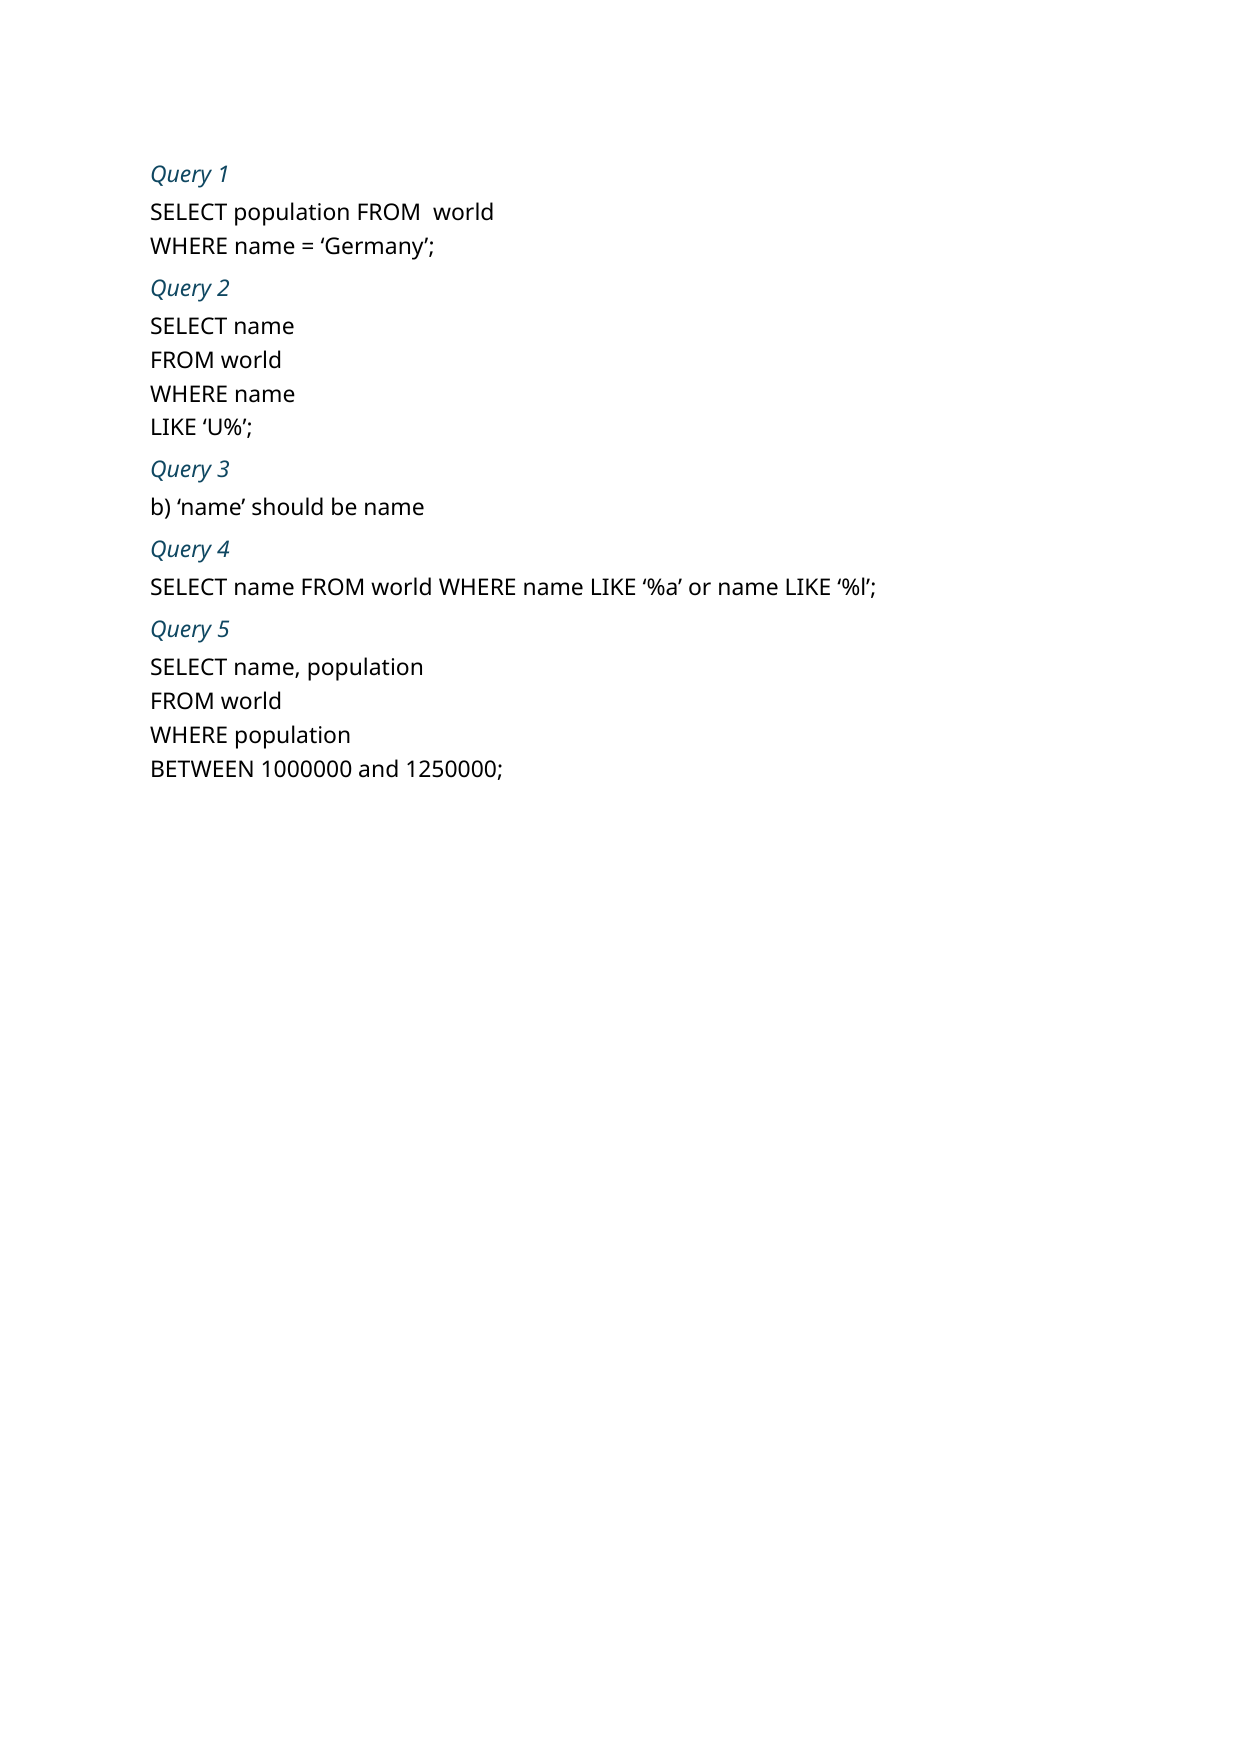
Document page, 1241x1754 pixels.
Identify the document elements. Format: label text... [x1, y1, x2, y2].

subtitle Query 2 [150, 272, 1090, 303]
text WHERE name = ‘Germany’; [150, 230, 1090, 261]
subtitle Query 4 [150, 533, 1090, 564]
subtitle Query 5 [150, 613, 1090, 644]
text BETWEEN 1000000 and 1250000; [150, 752, 1090, 784]
text SELECT name, population [150, 651, 1090, 682]
text SELECT name [150, 310, 1090, 341]
text b) ‘name’ should be name [150, 491, 1090, 522]
text WHERE name [150, 377, 1090, 409]
subtitle Query 3 [150, 453, 1090, 484]
text SELECT name FROM world WHERE name LIKE ‘%a’ or name LIKE ‘%l’; [150, 571, 1090, 602]
text SELECT population FROM world [150, 196, 1090, 227]
text FROM world [150, 344, 1090, 375]
text WHERE population [150, 719, 1090, 750]
text FROM world [150, 685, 1090, 716]
subtitle Query 1 [150, 158, 1090, 189]
text LIKE ‘U%’; [150, 411, 1090, 442]
